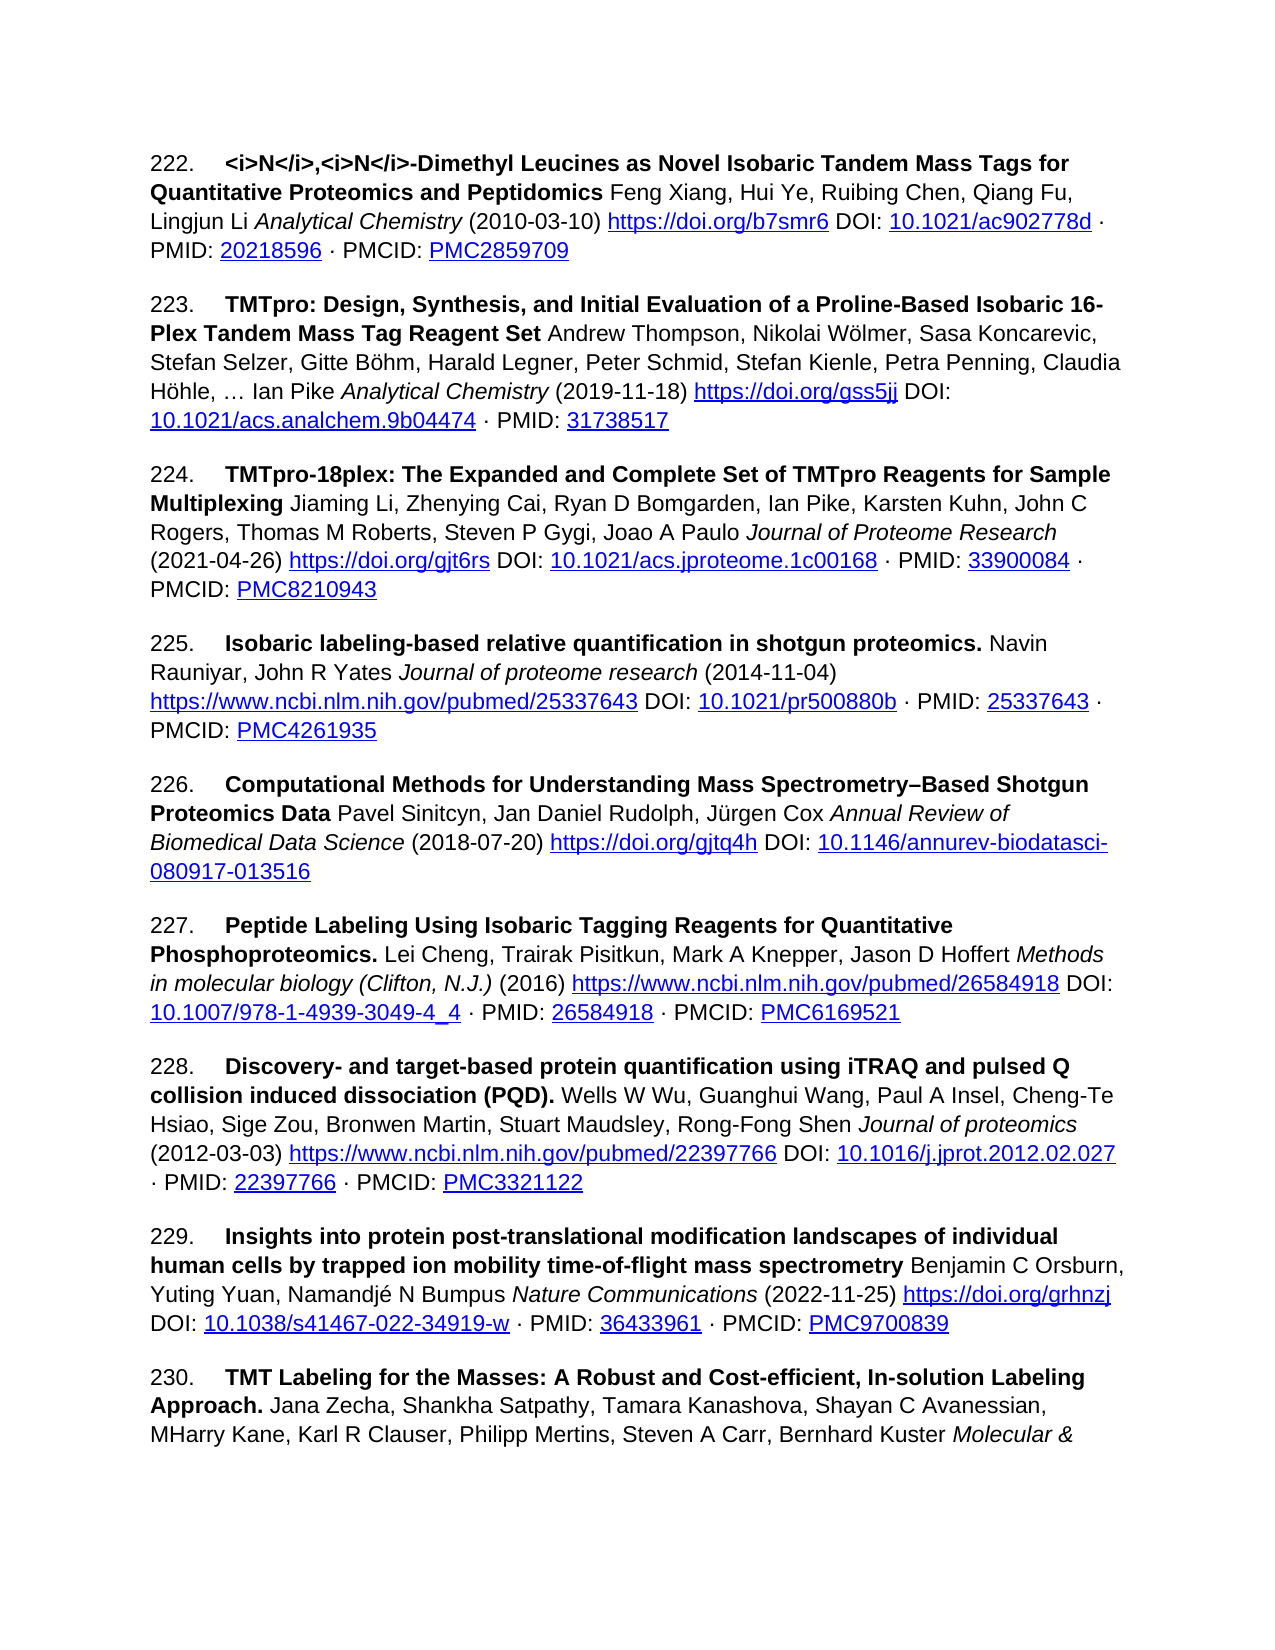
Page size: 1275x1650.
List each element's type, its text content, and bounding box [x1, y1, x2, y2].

text 225. Isobaric labeling-based relative quantification in shotgun proteomics. Navin Rauniyar, John R Yates Journal of proteome research (2014-11-04) https://www.ncbi.nlm.nih.gov/pubmed/25337643 DOI: 10.1021/pr500880b · PMID: 25337643 · PMCID: PMC4261935 [150, 630, 1125, 744]
text 227. Peptide Labeling Using Isobaric Tagging Reagents for Quantitative Phosphoproteomics. Lei Cheng, Trairak Pisitkun, Mark A Knepper, Jason D Hoffert Methods in molecular biology (Clifton, N.J.) (2016) https://www.ncbi.nlm.nih.gov/pubmed/26584918 DOI: 10.1007/978-1-4939-3049-4_4 · PMID: 26584918 · PMCID: PMC6169521 [150, 912, 1125, 1025]
text 222. <i>N</i>,<i>N</i>-Dimethyl Leucines as Novel Isobaric Tandem Mass Tags for Quantitative Proteomics and Peptidomics Feng Xiang, Hui Ye, Ruibing Chen, Qiang Fu, Lingjun Li Analytical Chemistry (2010-03-10) https://doi.org/b7smr6 DOI: 10.1021/ac902778d · PMID: 20218596 · PMCID: PMC2859709 [150, 150, 1125, 263]
text 228. Discovery- and target-based protein quantification using iTRAQ and pulsed Q collision induced dissociation (PQD). Wells W Wu, Guanghui Wang, Paul A Insel, Cheng-Te Hsiao, Sige Zou, Bronwen Martin, Stuart Maudsley, Rong-Fong Shen Journal of proteomics (2012-03-03) https://www.ncbi.nlm.nih.gov/pubmed/22397766 DOI: 10.1016/j.jprot.2012.02.027 · PMID: 22397766 · PMCID: PMC3321122 [150, 1053, 1125, 1195]
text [150, 1363, 1125, 1448]
text 223. TMTpro: Design, Synthesis, and Initial Evaluation of a Proline-Based Isobaric 16-Plex Tandem Mass Tag Reagent Set Andrew Thompson, Nikolai Wölmer, Sasa Koncarevic, Stefan Selzer, Gitte Böhm, Harald Legner, Peter Schmid, Stefan Kienle, Petra Penning, Claudia Höhle, … Ian Pike Analytical Chemistry (2019-11-18) https://doi.org/gss5jj DOI: 10.1021/acs.analchem.9b04474 · PMID: 31738517 [150, 291, 1125, 433]
text 226. Computational Methods for Understanding Mass Spectrometry–Based Shotgun Proteomics Data Pavel Sinitcyn, Jan Daniel Rudolph, Jürgen Cox Annual Review of Biomedical Data Science (2018-07-20) https://doi.org/gjtq4h DOI: 10.1146/annurev-biodatasci-080917-013516 [150, 771, 1125, 884]
text 229. Insights into protein post-translational modification landscapes of individual human cells by trapped ion mobility time-of-flight mass spectrometry Benjamin C Orsburn, Yuting Yuan, Namandjé N Bumpus Nature Communications (2022-11-25) https://doi.org/grhnzj DOI: 10.1038/s41467-022-34919-w · PMID: 36433961 · PMCID: PMC9700839 [150, 1223, 1125, 1336]
text 224. TMTpro-18plex: The Expanded and Complete Set of TMTpro Reagents for Sample Multiplexing Jiaming Li, Zhenying Cai, Ryan D Bomgarden, Ian Pike, Karsten Kuhn, John C Rogers, Thomas M Roberts, Steven P Gygi, Joao A Paulo Journal of Proteome Research (2021-04-26) https://doi.org/gjt6rs DOI: 10.1021/acs.jproteome.1c00168 · PMID: 33900084 · PMCID: PMC8210943 [150, 461, 1125, 603]
